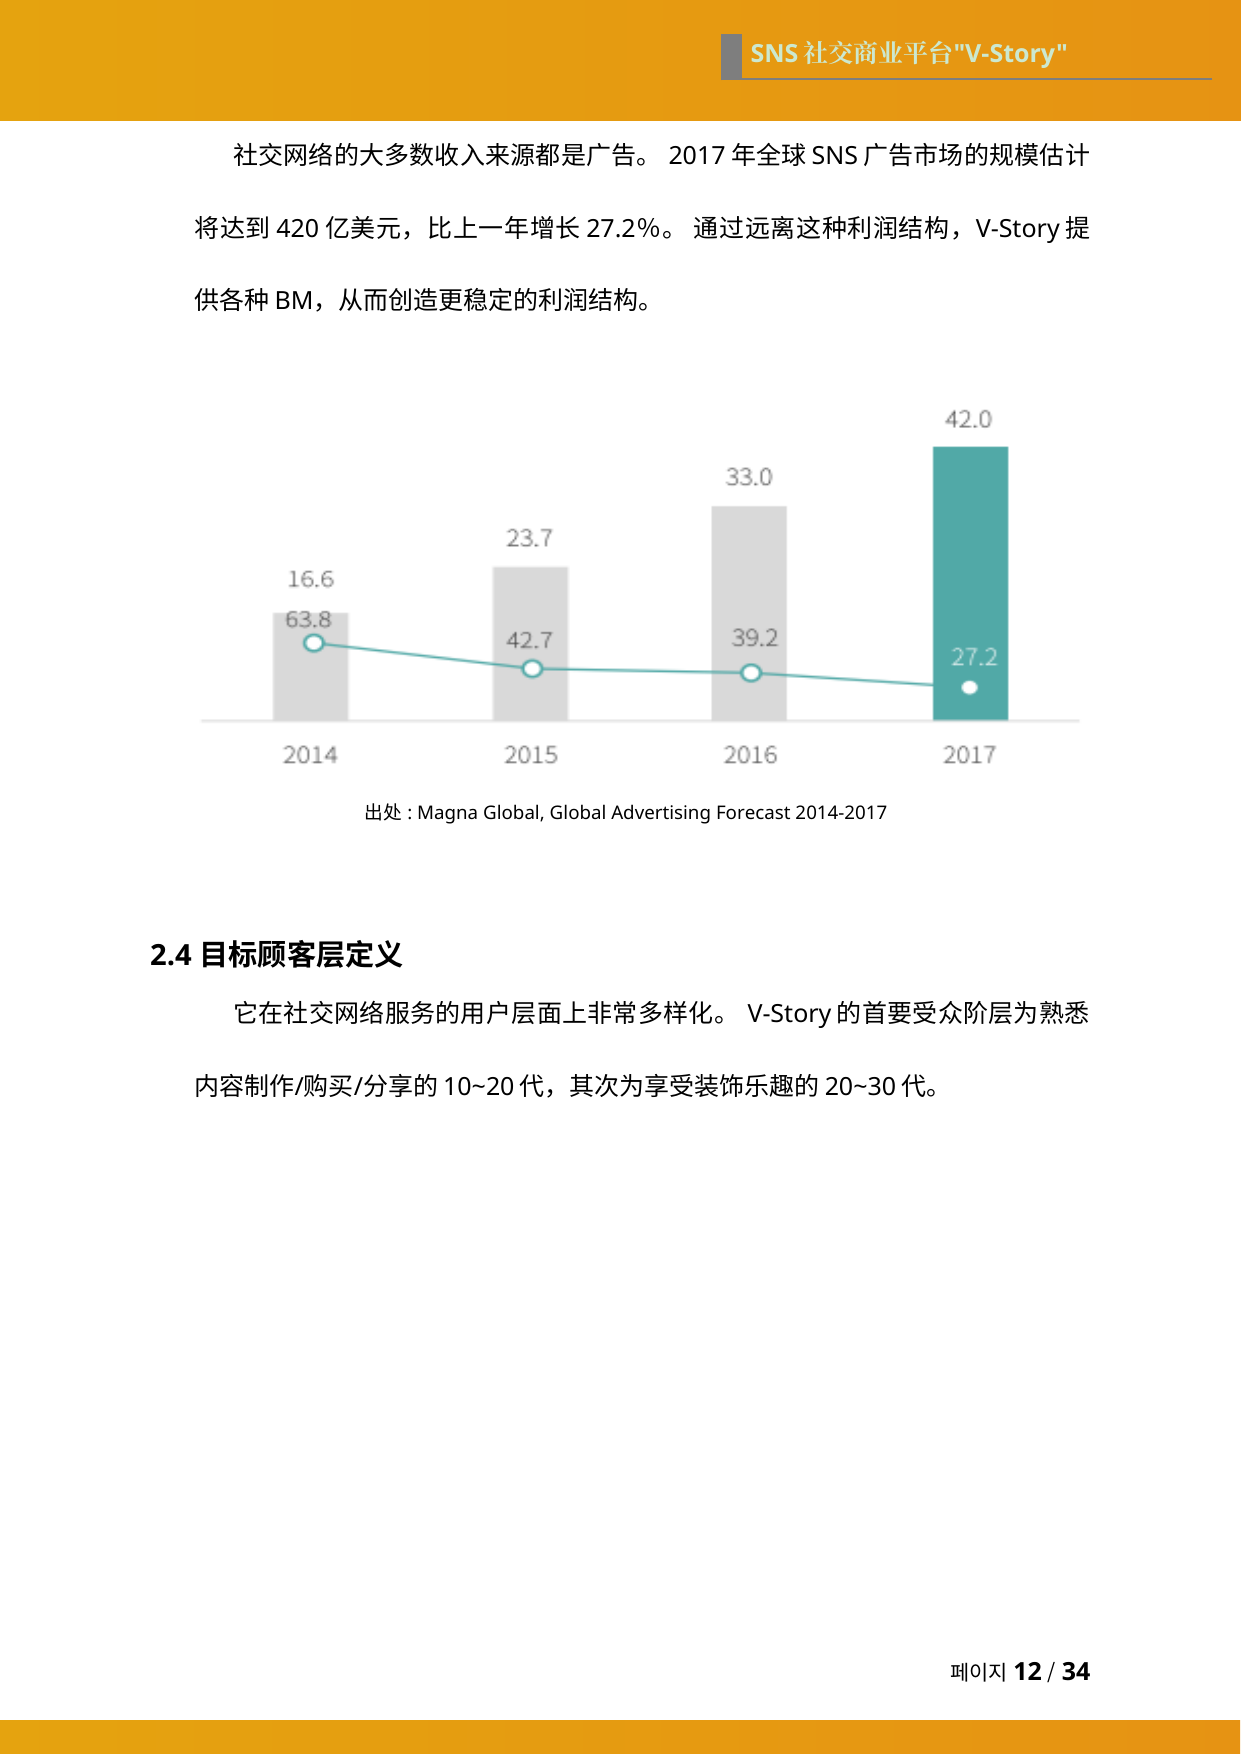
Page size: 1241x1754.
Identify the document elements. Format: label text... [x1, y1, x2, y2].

list 社交网络的大多数收入来源都是广告。 2017年全球SNS广告市场的规模估计将达到420亿美元，比上一年增长27.2％。 通过远离这种利润结构，V-Story提供各种BM，从而创造更稳定的利润结构。 [194, 136, 1090, 317]
picture [192, 406, 1088, 781]
text 2.4 目标顾客层定义 [150, 932, 1090, 974]
list 它在社交网络服务的用户层面上非常多样化。 V-Story的首要受众阶层为熟悉内容制作/购买/分享的10~20代，其次为享受装饰乐趣的20~30代。 [194, 994, 1090, 1103]
text 出处 : Magna Global, Global Advertising Forecast 2014-2017 [171, 797, 1081, 824]
